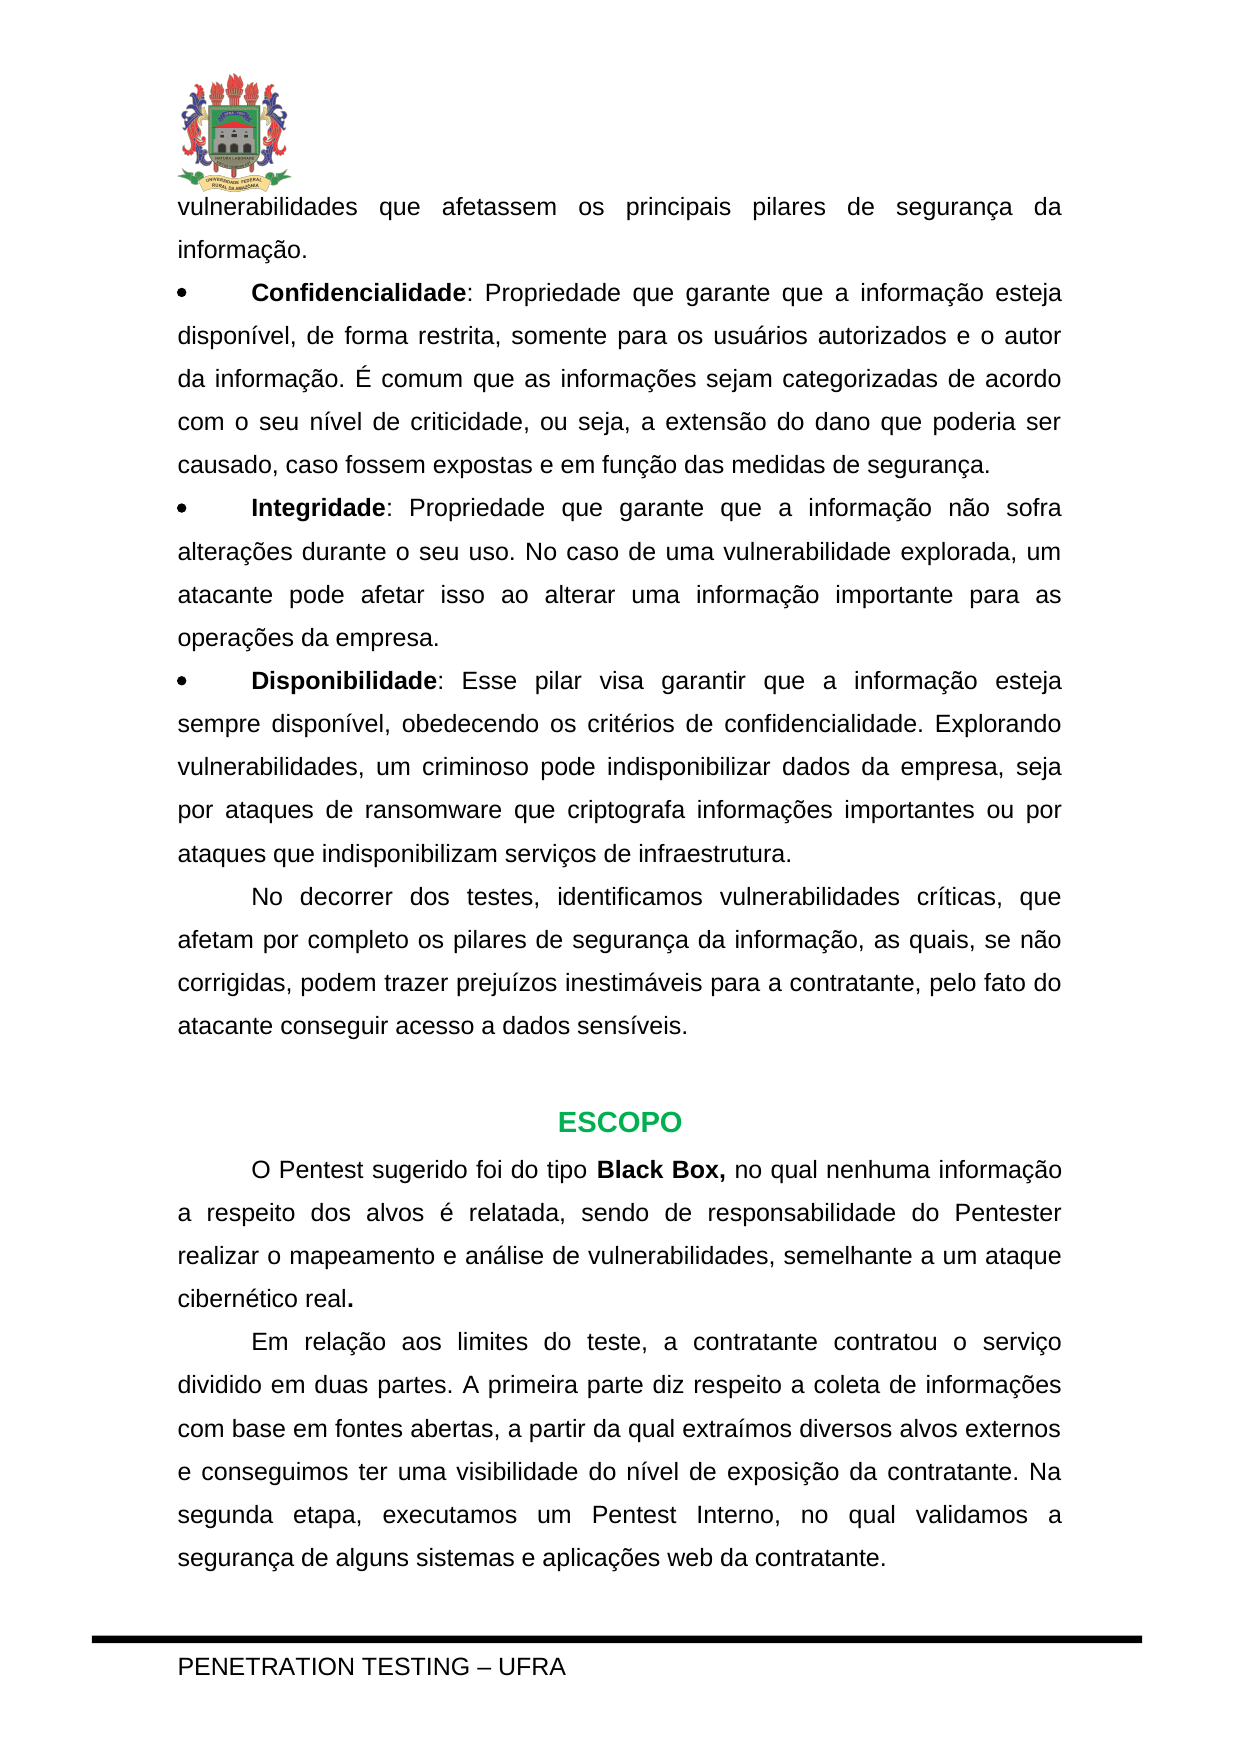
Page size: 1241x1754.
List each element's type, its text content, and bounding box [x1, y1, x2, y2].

picture [177, 73, 292, 192]
text O Pentest sugerido foi do tipo Black Box, no qual nenhuma informação a respeito dos alvos é relatada, sendo de responsabilidade do Pentester realizar o mapeamento e análise de vulnerabilidades, semelhante a um ataque cibernético real. [177, 1155, 1063, 1313]
list Disponibilidade: Esse pilar visa garantir que a informação esteja sempre disponível, obedecendo os critérios de confidencialidade. Explorando vulnerabilidades, um criminoso pode indisponibilizar dados da empresa, seja por ataques de ransomware que criptografa informações importantes ou por ataques que indisponibilizam serviços de infraestrutura. [177, 666, 1063, 867]
list Confidencialidade: Propriedade que garante que a informação esteja disponível, de forma restrita, somente para os usuários autorizados e o autor da informação. É comum que as informações sejam categorizadas de acordo com o seu nível de criticidade, ou seja, a extensão do dano que poderia ser causado, caso fossem expostas e em função das medidas de segurança. [177, 278, 1063, 479]
list Integridade: Propriedade que garante que a informação não sofra alterações durante o seu uso. No caso de uma vulnerabilidade explorada, um atacante pode afetar isso ao alterar uma informação importante para as operações da empresa. [177, 493, 1063, 652]
text ESCOPO [177, 1104, 1063, 1138]
text No decorrer dos testes, identificamos vulnerabilidades críticas, que afetam por completo os pilares de segurança da informação, as quais, se não corrigidas, podem trazer prejuízos inestimáveis para a contratante, pelo fato do atacante conseguir acesso a dados sensíveis. [177, 882, 1063, 1040]
text Em relação aos limites do teste, a contratante contratou o serviço dividido em duas partes. A primeira parte diz respeito a coleta de informações com base em fontes abertas, a partir da qual extraímos diversos alvos externos e conseguimos ter uma visibilidade do nível de exposição da contratante. Na segunda etapa, executamos um Pentest Interno, no qual validamos a segurança de alguns sistemas e aplicações web da contratante. [177, 1327, 1063, 1572]
